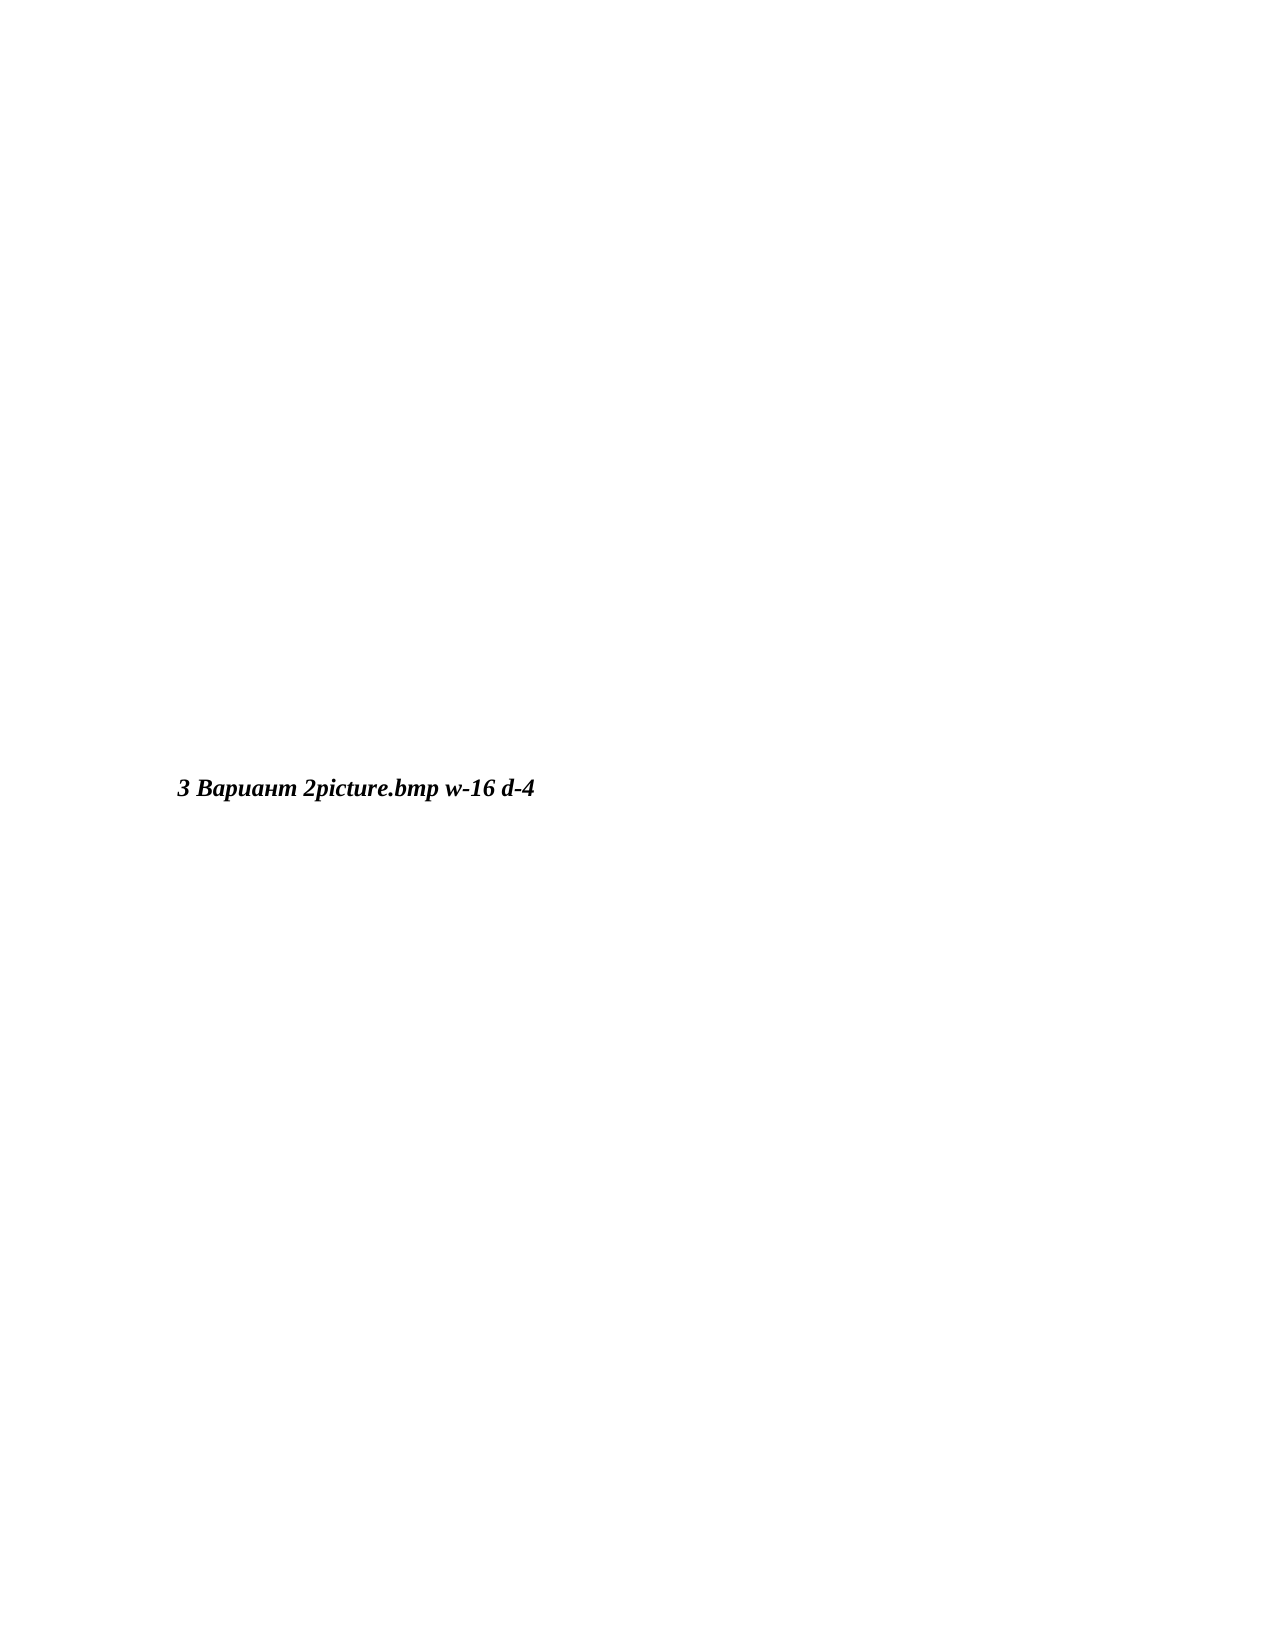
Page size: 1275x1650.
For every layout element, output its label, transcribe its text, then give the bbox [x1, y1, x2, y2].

text 3 Вариант 2picture.bmp w-16 d-4 [177, 773, 1186, 802]
